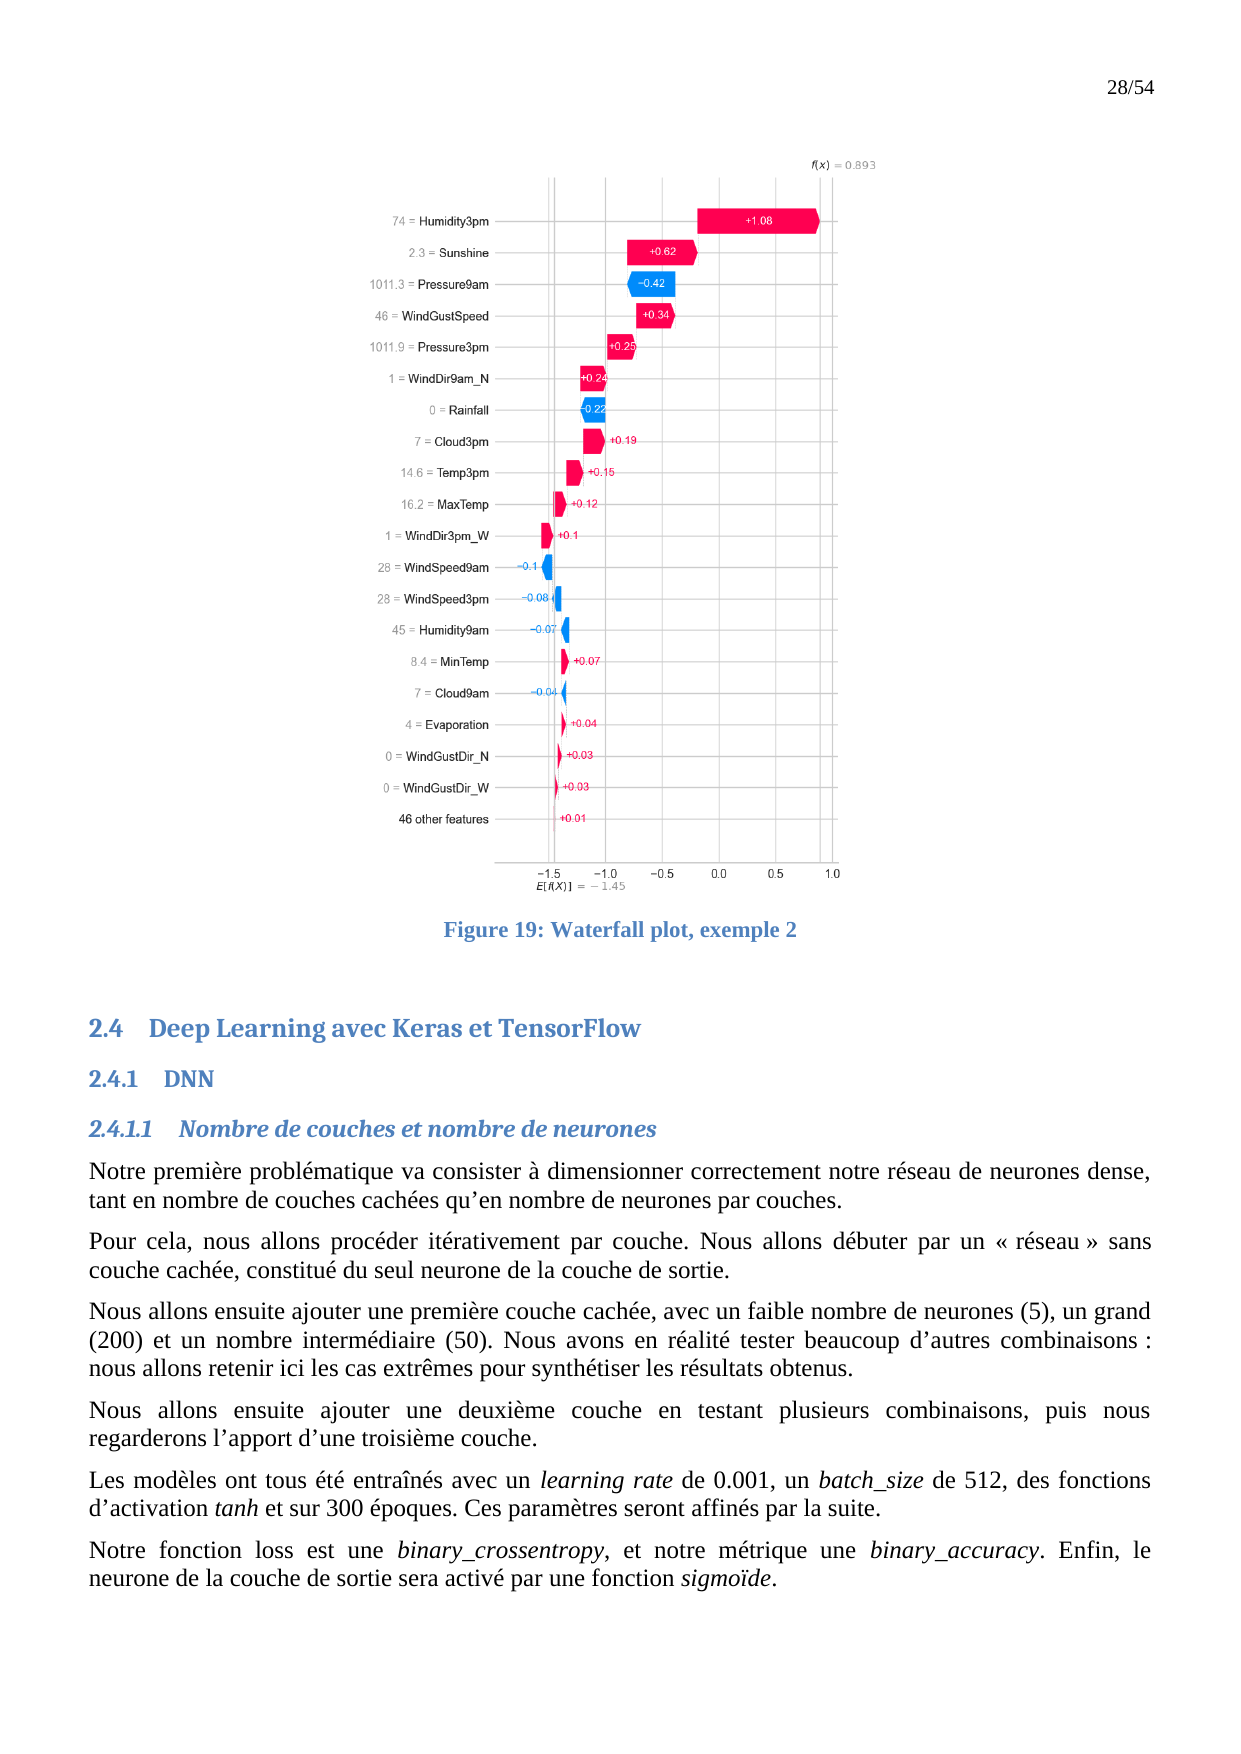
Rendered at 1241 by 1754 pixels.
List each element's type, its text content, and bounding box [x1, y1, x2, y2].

text Pour cela, nous allons procéder itérativement par couche. Nous allons débuter par un « réseau » sans couche cachée, constitué du seul neurone de la couche de sortie. [89, 1226, 1152, 1283]
text Les modèles ont tous été entraînés avec un learning rate de 0.001, un batch_size de 512, des fonctions d’activation tanh et sur 300 époques. Ces paramètres seront affinés par la suite. [89, 1465, 1152, 1522]
subtitle Nombre de couches et nombre de neurones [89, 1115, 1152, 1143]
text Notre première problématique va consister à dimensionner correctement notre réseau de neurones dense, tant en nombre de couches cachées qu’en nombre de neurones par couches. [89, 1156, 1152, 1213]
text Nous allons ensuite ajouter une première couche cachée, avec un faible nombre de neurones (5), un grand (200) et un nombre intermédiaire (50). Nous avons en réalité tester beaucoup d’autres combinaisons : nous allons retenir ici les cas extrêmes pour synthétiser les résultats obtenus. [89, 1296, 1152, 1382]
text Notre fonction loss est une binary_crossentropy, et notre métrique une binary_accuracy. Enfin, le neurone de la couche de sortie sera activé par une fonction sigmoïde. [89, 1535, 1152, 1592]
picture [357, 147, 884, 904]
subtitle Deep Learning avec Keras et TensorFlow [89, 1013, 1152, 1044]
subtitle DNN [89, 1065, 1152, 1094]
text Figure 19: Waterfall plot, exemple 2 [89, 916, 1152, 943]
text Nous allons ensuite ajouter une deuxième couche en testant plusieurs combinaisons, puis nous regarderons l’apport d’une troisième couche. [89, 1395, 1152, 1452]
